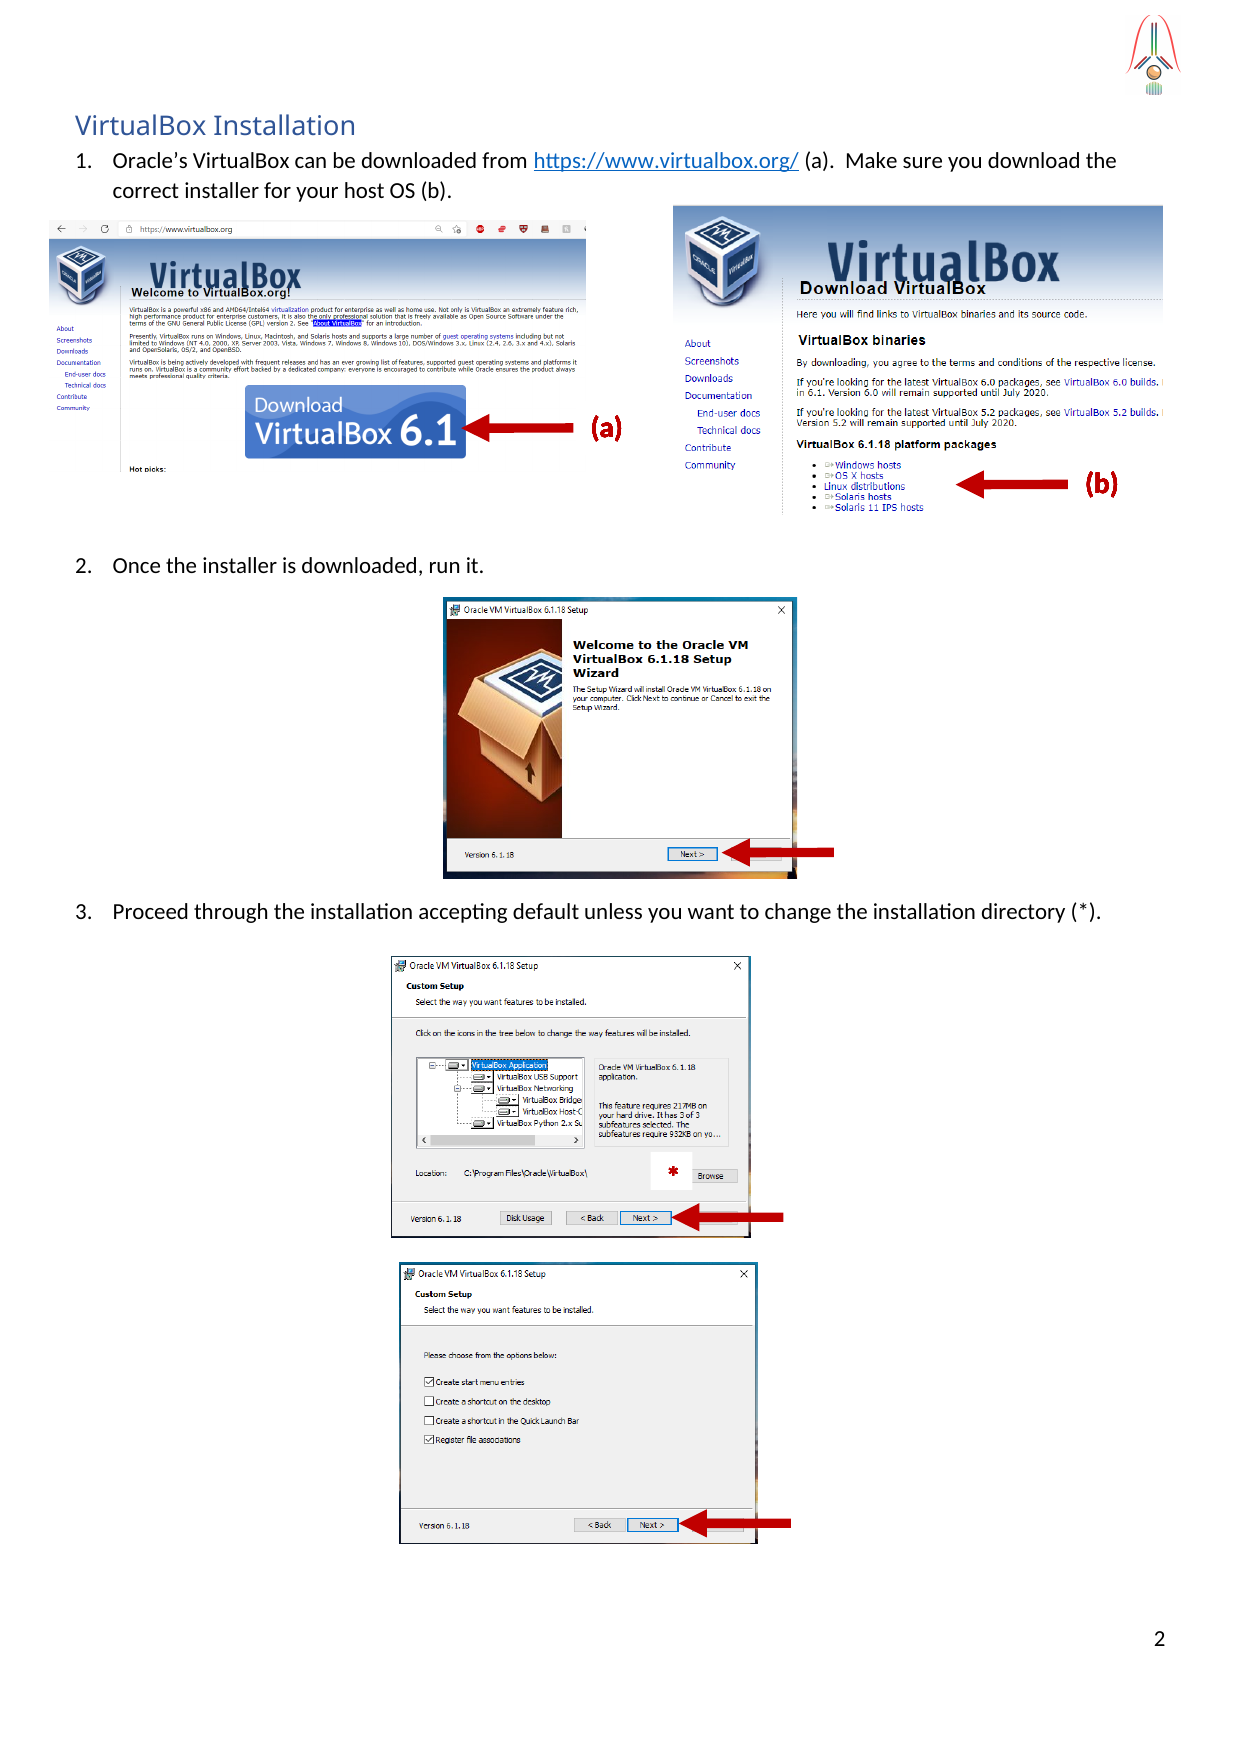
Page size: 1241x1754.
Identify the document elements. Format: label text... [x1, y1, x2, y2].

picture [399, 1262, 758, 1544]
picture [443, 597, 798, 879]
picture [673, 204, 1163, 515]
list Proceed through the installation accepting default unless you want to change the installation directory (*). [75, 897, 1165, 925]
list Oracle’s VirtualBox can be downloaded from https://www.virtualbox.org/ (a). Make sure you download the correct installer for your host OS (b). [75, 146, 1165, 204]
picture [49, 220, 586, 472]
subtitle VirtualBox Installation [75, 106, 1165, 143]
picture [1124, 15, 1181, 94]
picture [391, 956, 751, 1238]
list Once the installer is downloaded, run it. [75, 551, 1165, 579]
